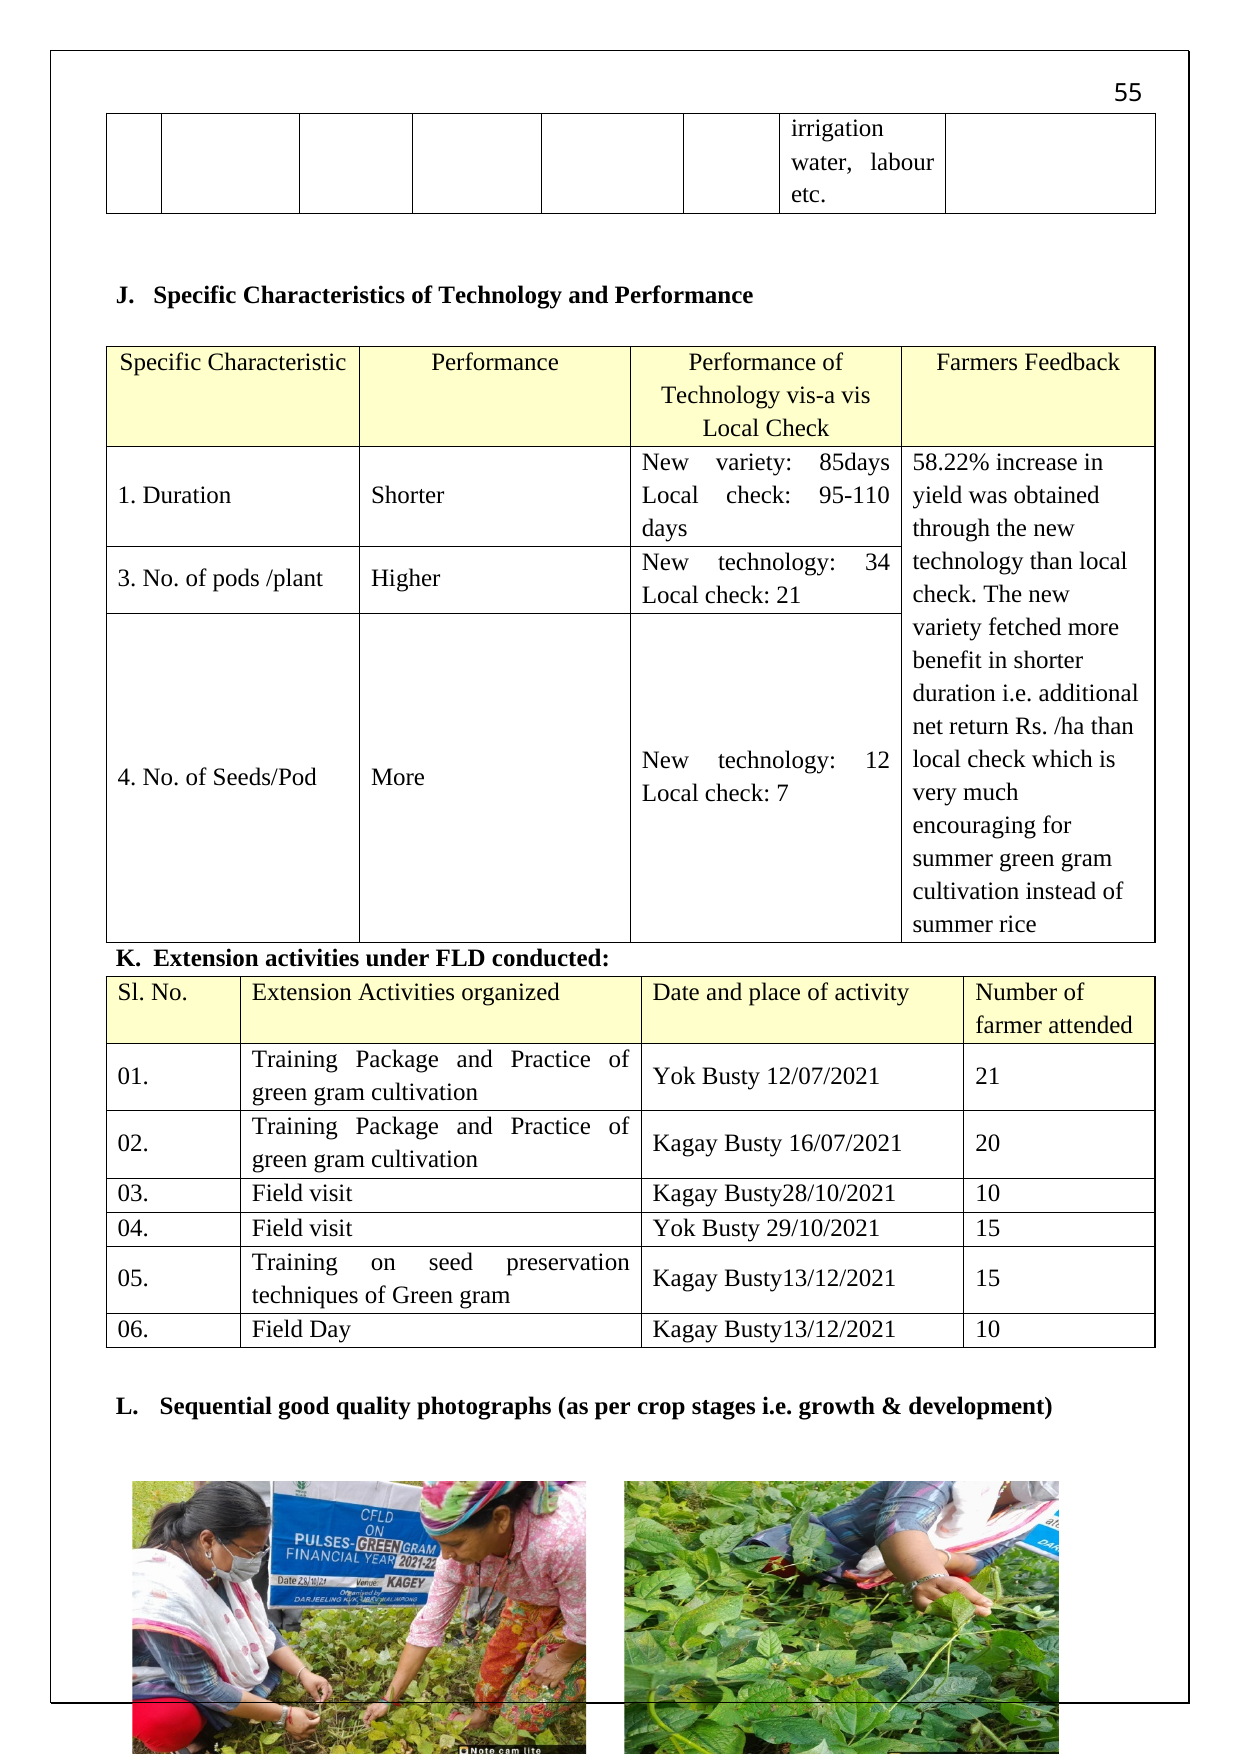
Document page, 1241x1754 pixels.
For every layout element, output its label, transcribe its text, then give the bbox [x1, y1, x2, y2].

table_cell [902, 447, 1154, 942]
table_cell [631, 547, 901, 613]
picture [1039, 1540, 1059, 1551]
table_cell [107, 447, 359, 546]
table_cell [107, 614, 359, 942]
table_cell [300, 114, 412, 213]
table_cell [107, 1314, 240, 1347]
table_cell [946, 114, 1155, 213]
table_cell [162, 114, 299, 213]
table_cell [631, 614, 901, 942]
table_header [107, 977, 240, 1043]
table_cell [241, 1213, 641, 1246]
list Specific Characteristics of Technology and Performance [116, 280, 1142, 308]
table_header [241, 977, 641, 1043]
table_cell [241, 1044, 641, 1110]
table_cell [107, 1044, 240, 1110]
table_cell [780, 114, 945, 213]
picture [132, 1481, 587, 1702]
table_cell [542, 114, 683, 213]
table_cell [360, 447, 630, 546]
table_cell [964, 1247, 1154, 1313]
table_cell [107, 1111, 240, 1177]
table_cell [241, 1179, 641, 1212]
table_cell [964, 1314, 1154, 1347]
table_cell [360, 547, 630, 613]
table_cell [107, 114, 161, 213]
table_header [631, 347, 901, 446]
list Sequential good quality photographs (as per crop stages i.e. growth & development) [116, 1391, 1142, 1420]
picture [132, 1703, 587, 1754]
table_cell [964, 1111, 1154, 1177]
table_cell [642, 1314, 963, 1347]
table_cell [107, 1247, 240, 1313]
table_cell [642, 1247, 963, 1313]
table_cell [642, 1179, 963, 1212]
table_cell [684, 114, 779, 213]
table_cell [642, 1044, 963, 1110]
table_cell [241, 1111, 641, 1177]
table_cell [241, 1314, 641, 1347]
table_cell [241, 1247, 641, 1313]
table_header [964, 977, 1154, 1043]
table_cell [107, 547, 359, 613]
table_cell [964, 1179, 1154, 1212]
list Extension activities under FLD conducted: [116, 943, 1142, 972]
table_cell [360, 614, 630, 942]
picture [624, 1481, 1059, 1702]
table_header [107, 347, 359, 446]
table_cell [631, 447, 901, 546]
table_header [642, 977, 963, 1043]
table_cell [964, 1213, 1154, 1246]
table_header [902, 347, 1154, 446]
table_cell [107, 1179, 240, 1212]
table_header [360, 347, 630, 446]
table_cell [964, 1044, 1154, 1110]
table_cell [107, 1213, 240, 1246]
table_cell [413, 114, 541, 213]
picture [624, 1703, 1059, 1754]
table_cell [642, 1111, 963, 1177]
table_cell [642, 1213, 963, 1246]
